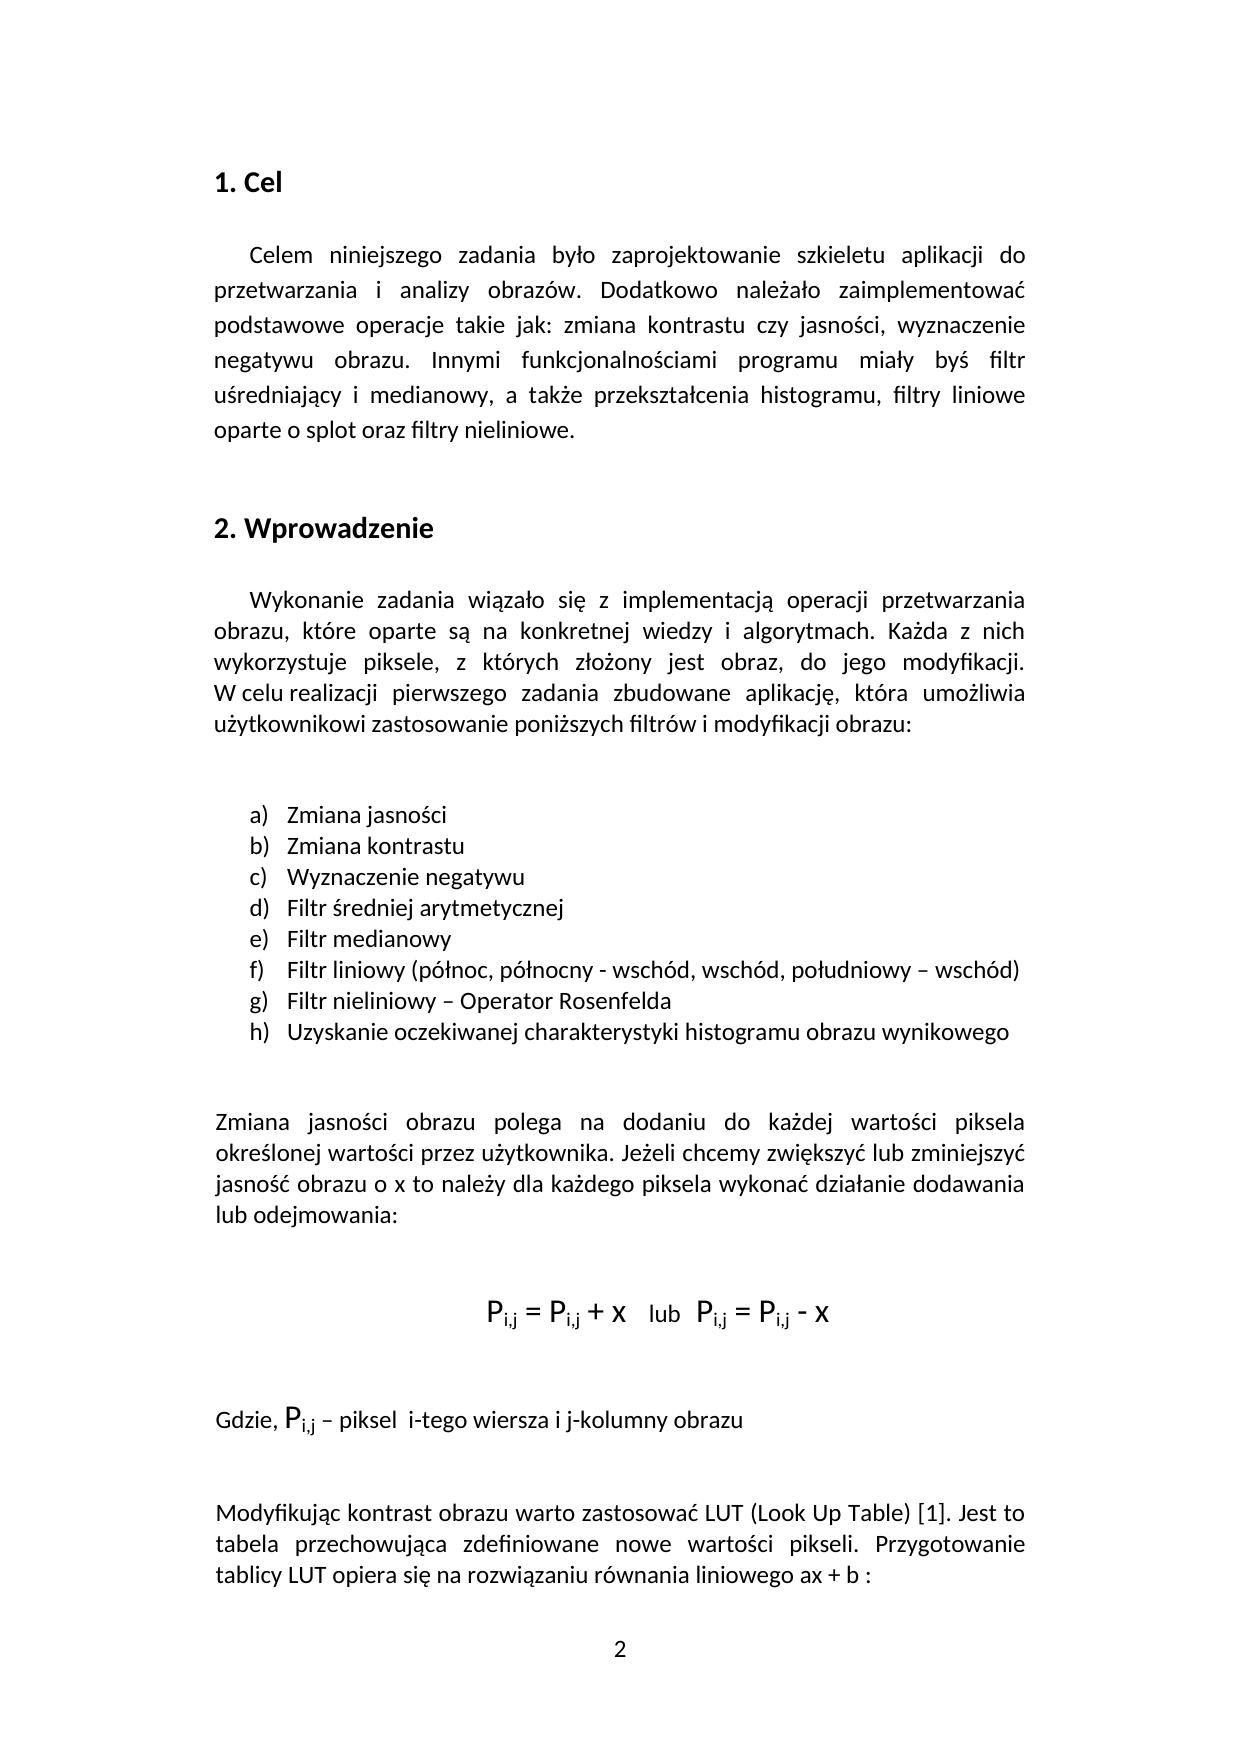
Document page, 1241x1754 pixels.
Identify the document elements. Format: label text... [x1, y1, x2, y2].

text Wykonanie zadania wiązało się z implementacją operacji przetwarzania obrazu, które oparte są na konkretnej wiedzy i algorytmach. Każda z nich wykorzystuje piksele, z których złożony jest obraz, do jego modyfikacji. W celu realizacji pierwszego zadania zbudowane aplikację, która umożliwia użytkownikowi zastosowanie poniższych filtrów i modyfikacji obrazu: [214, 584, 1026, 739]
list Filtr medianowy [249, 923, 1026, 954]
list Zmiana kontrastu [249, 830, 1026, 861]
list Filtr liniowy (północ, północny - wschód, wschód, południowy – wschód) [249, 954, 1026, 985]
list Filtr średniej arytmetycznej [249, 892, 1026, 923]
text Gdzie, Pi,j – piksel i-tego wiersza i j-kolumny obrazu [215, 1396, 1026, 1437]
list Zmiana jasności [249, 799, 1026, 829]
list Uzyskanie oczekiwanej charakterystyki histogramu obrazu wynikowego [249, 1016, 1026, 1047]
text Modyfikując kontrast obrazu warto zastosować LUT (Look Up Table) [1]. Jest to tabela przechowująca zdefiniowane nowe wartości pikseli. Przygotowanie tablicy LUT opiera się na rozwiązaniu równania liniowego ax + b : [215, 1497, 1026, 1589]
text Zmiana jasności obrazu polega na dodaniu do każdej wartości piksela określonej wartości przez użytkownika. Jeżeli chcemy zwiększyć lub zminiejszyć jasność obrazu o x to należy dla każdego piksela wykonać działanie dodawania lub odejmowania: [215, 1107, 1026, 1230]
subtitle 2. Wprowadzenie [214, 509, 1026, 546]
list Wyznaczenie negatywu [249, 861, 1026, 892]
text Celem niniejszego zadania było zaprojektowanie szkieletu aplikacji do przetwarzania i analizy obrazów. Dodatkowo należało zaimplementować podstawowe operacje takie jak: zmiana kontrastu czy jasności, wyznaczenie negatywu obrazu. Innymi funkcjonalnościami programu miały byś filtr uśredniający i medianowy, a także przekształcenia histogramu, filtry liniowe oparte o splot oraz filtry nieliniowe. [214, 239, 1026, 445]
list Filtr nieliniowy – Operator Rosenfelda [249, 985, 1026, 1016]
text Pi,j = Pi,j + x lub Pi,j = Pi,j - x [215, 1290, 1026, 1331]
subtitle 1. Cel [214, 163, 1026, 200]
